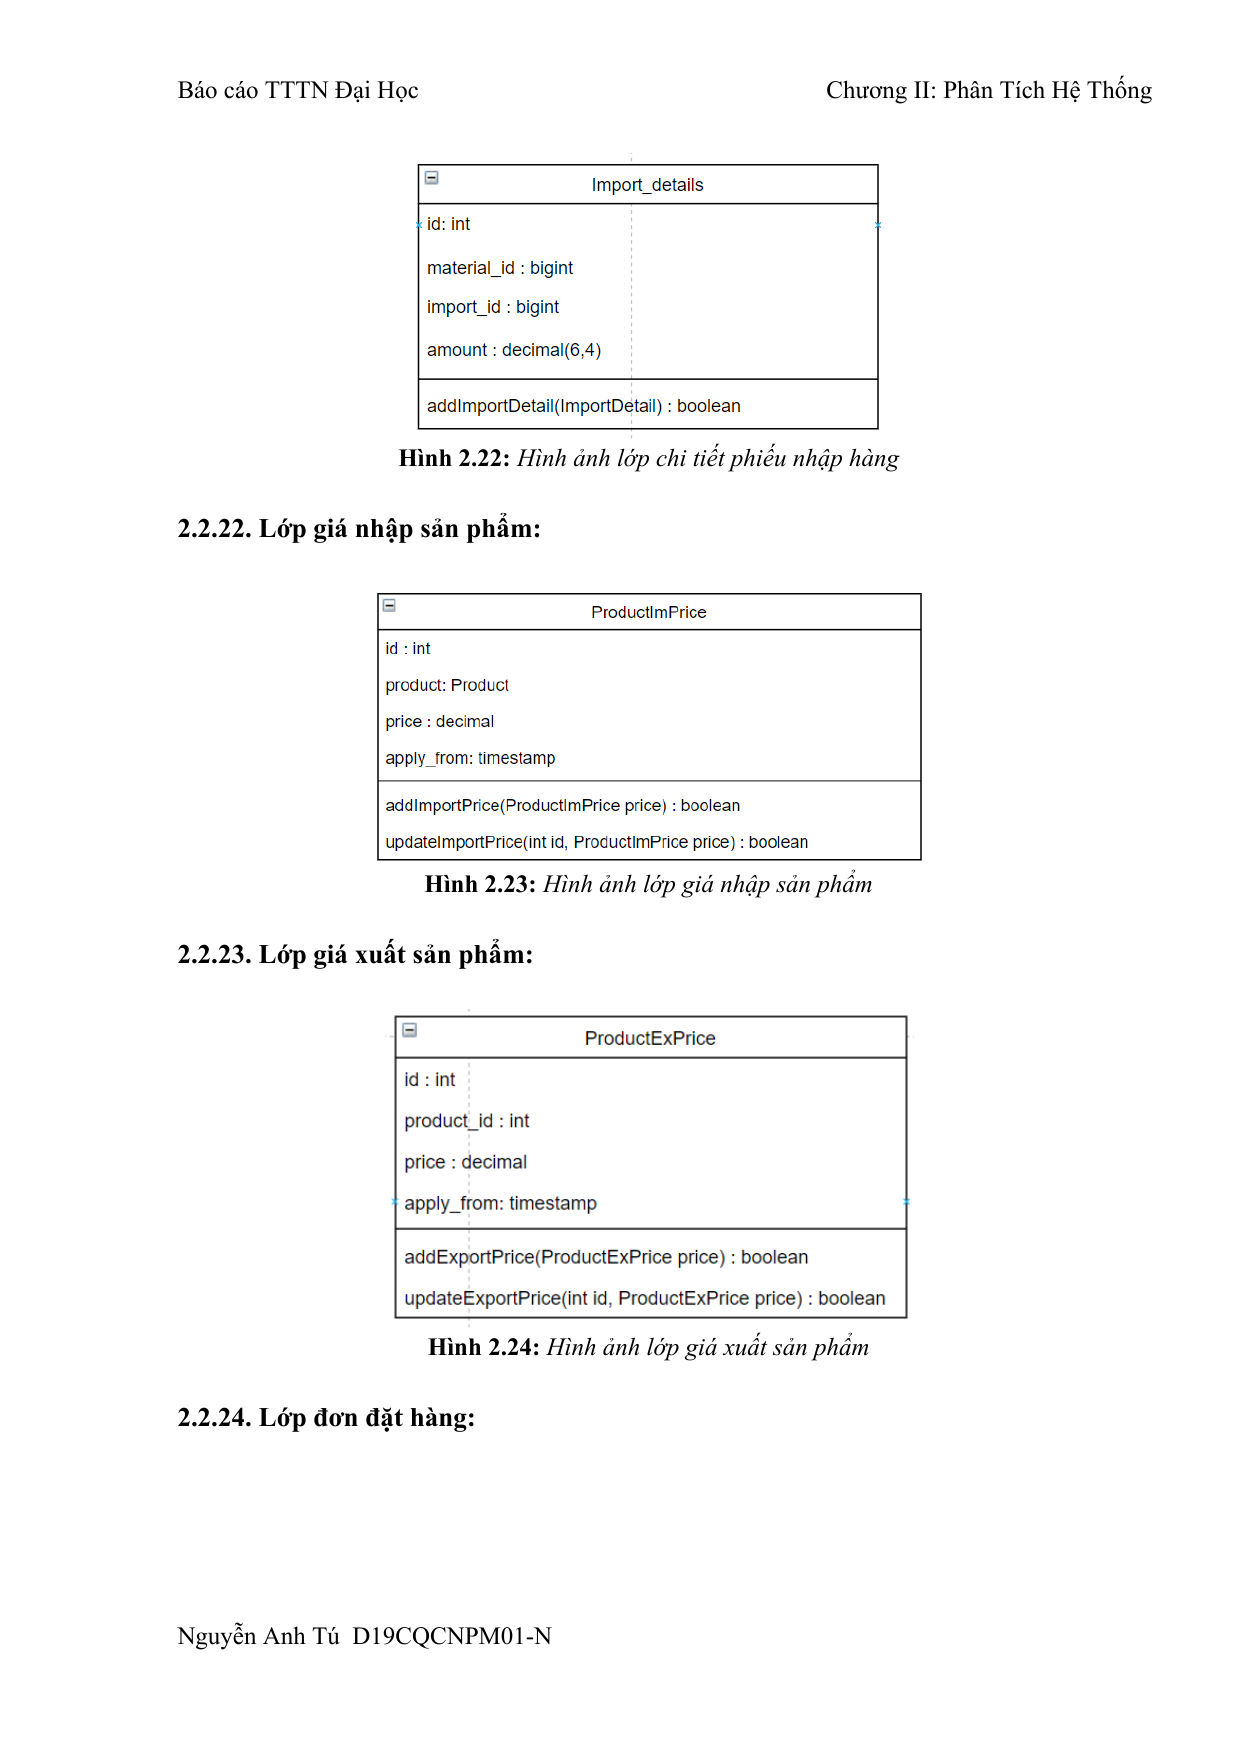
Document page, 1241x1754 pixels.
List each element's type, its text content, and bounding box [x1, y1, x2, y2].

text 2.2.22. Lớp giá nhập sản phẩm: [177, 512, 1122, 543]
text 2.2.23. Lớp giá xuất sản phẩm: [177, 938, 1122, 969]
text Hình 2.24: Hình ảnh lớp giá xuất sản phẩm [177, 1332, 1122, 1361]
text Hình 2.22: Hình ảnh lớp chi tiết phiếu nhập hàng [177, 443, 1122, 472]
picture [367, 583, 933, 865]
picture [410, 153, 889, 439]
text Hình 2.23: Hình ảnh lớp giá nhập sản phẩm [177, 869, 1122, 898]
picture [385, 1009, 914, 1328]
text 2.2.24. Lớp đơn đặt hàng: [177, 1401, 1122, 1432]
